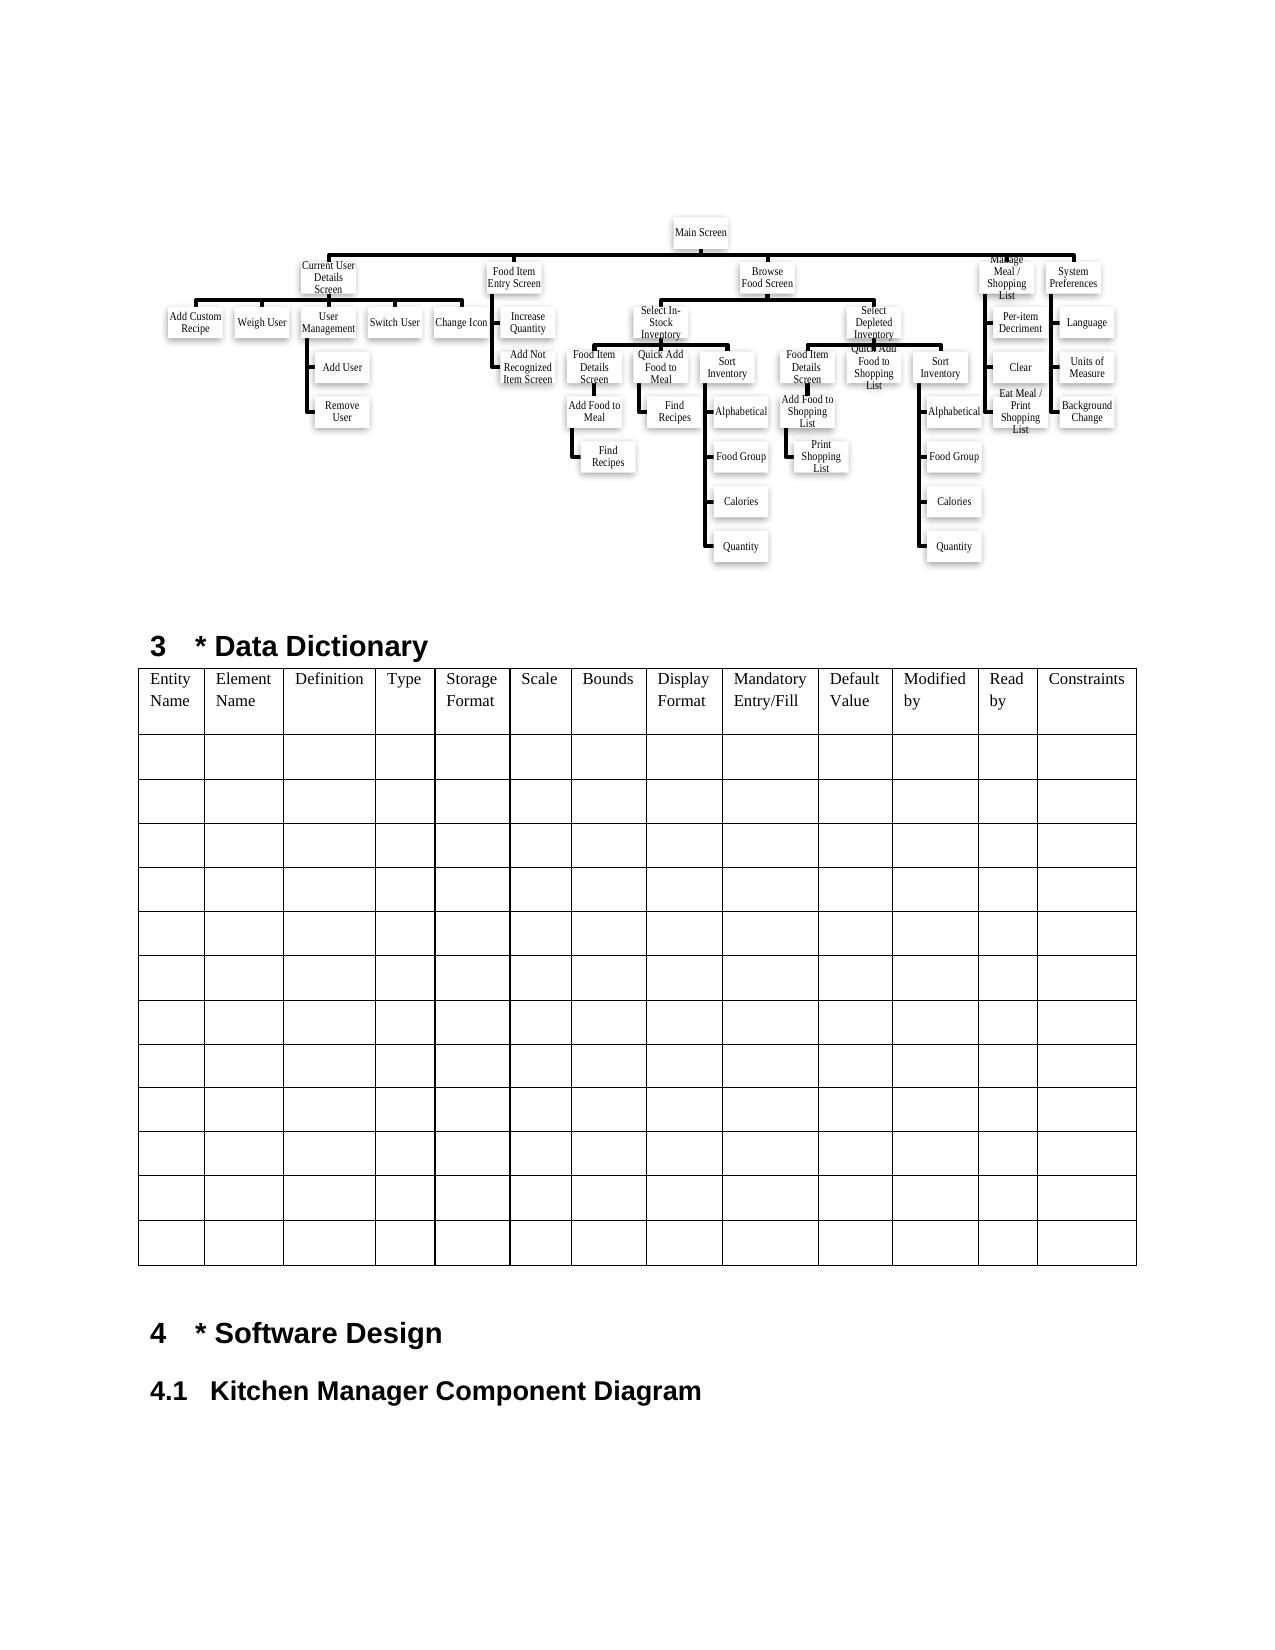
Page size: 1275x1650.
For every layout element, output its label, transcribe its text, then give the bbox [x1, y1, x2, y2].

table_cell [819, 956, 892, 999]
table_cell [647, 824, 722, 867]
table_cell [723, 1045, 818, 1087]
table_cell [205, 1176, 283, 1220]
table_header Definition [284, 669, 375, 734]
table_cell [205, 1045, 283, 1087]
table_cell [893, 780, 978, 823]
table_cell [284, 1045, 375, 1087]
table_cell [376, 1001, 434, 1043]
table_cell [893, 1176, 978, 1220]
table_header Modified by [893, 669, 978, 734]
table_cell [139, 1001, 204, 1043]
table_cell [1038, 1045, 1136, 1087]
table_cell [893, 1001, 978, 1043]
table_cell [436, 1045, 509, 1087]
table_cell [647, 868, 722, 911]
table_cell [723, 735, 818, 779]
table_cell [205, 1088, 283, 1131]
table_cell [205, 824, 283, 867]
table_cell [511, 1045, 571, 1087]
table_cell [819, 735, 892, 779]
table_cell [511, 1001, 571, 1043]
table_cell [376, 868, 434, 911]
table_cell [511, 1221, 571, 1265]
subtitle Kitchen Manager Component Diagram [150, 1375, 1125, 1406]
table_cell [893, 868, 978, 911]
table_cell [572, 735, 646, 779]
table_cell [436, 824, 509, 867]
table_cell [572, 956, 646, 999]
table_cell [1038, 824, 1136, 867]
table_header Type [376, 669, 434, 734]
table_cell [511, 1132, 571, 1175]
table_cell [139, 1221, 204, 1265]
table_cell [376, 1088, 434, 1131]
table_cell [979, 1221, 1037, 1265]
table_cell [205, 1132, 283, 1175]
table_cell [723, 1221, 818, 1265]
table_cell [723, 868, 818, 911]
table_cell [1038, 1132, 1136, 1175]
table_cell [511, 956, 571, 999]
table_cell [511, 1176, 571, 1220]
table_cell [511, 912, 571, 955]
table_cell [376, 956, 434, 999]
table_cell [572, 1045, 646, 1087]
table_cell [284, 1132, 375, 1175]
table_cell [139, 868, 204, 911]
table_cell [284, 824, 375, 867]
table_cell [205, 868, 283, 911]
table_cell [723, 780, 818, 823]
table_header Mandatory Entry/Fill [723, 669, 818, 734]
table_cell [647, 956, 722, 999]
table_cell [511, 735, 571, 779]
table_cell [139, 956, 204, 999]
table_cell [979, 1132, 1037, 1175]
table_cell [572, 780, 646, 823]
table_cell [723, 1001, 818, 1043]
table_cell [647, 1088, 722, 1131]
table_cell [284, 1221, 375, 1265]
table_header Entity Name [139, 669, 204, 734]
table_cell [205, 780, 283, 823]
table_cell [284, 912, 375, 955]
table_cell [436, 735, 509, 779]
table_cell [284, 1176, 375, 1220]
table_cell [376, 912, 434, 955]
table_cell [205, 735, 283, 779]
table_cell [1038, 868, 1136, 911]
table_cell [819, 824, 892, 867]
table_cell [1038, 1221, 1136, 1265]
table_cell [436, 1001, 509, 1043]
table_cell [819, 912, 892, 955]
table_cell [284, 956, 375, 999]
table_cell [979, 1045, 1037, 1087]
table_cell [1038, 1001, 1136, 1043]
table_cell [376, 780, 434, 823]
table_cell [819, 1176, 892, 1220]
table_cell [139, 1045, 204, 1087]
table_cell [1038, 780, 1136, 823]
table_cell [893, 1045, 978, 1087]
table_cell [511, 1088, 571, 1131]
table_cell [572, 868, 646, 911]
table_cell [436, 956, 509, 999]
table_cell [979, 1176, 1037, 1220]
table_cell [647, 1001, 722, 1043]
table_cell [893, 824, 978, 867]
table_cell [893, 735, 978, 779]
table_cell [284, 735, 375, 779]
table_cell [819, 1001, 892, 1043]
table_cell [819, 1088, 892, 1131]
table_cell [205, 1001, 283, 1043]
table_cell [819, 780, 892, 823]
table_cell [572, 1132, 646, 1175]
table_cell [1038, 956, 1136, 999]
table_cell [979, 868, 1037, 911]
table_cell [572, 912, 646, 955]
table_cell [436, 1088, 509, 1131]
table_cell [647, 1132, 722, 1175]
table_cell [205, 1221, 283, 1265]
table_header Scale [511, 669, 571, 734]
table_cell [139, 780, 204, 823]
table_cell [376, 735, 434, 779]
table_cell [647, 1221, 722, 1265]
table_cell [979, 1088, 1037, 1131]
table_cell [979, 956, 1037, 999]
table_cell [139, 1088, 204, 1131]
table_cell [723, 1176, 818, 1220]
table_cell [819, 1221, 892, 1265]
table_cell [284, 1001, 375, 1043]
table_cell [819, 1132, 892, 1175]
table_cell [205, 956, 283, 999]
table_cell [205, 912, 283, 955]
table_cell [436, 912, 509, 955]
table_header Bounds [572, 669, 646, 734]
table_cell [376, 1176, 434, 1220]
table_cell [723, 912, 818, 955]
table_cell [572, 1088, 646, 1131]
table_header Read by [979, 669, 1037, 734]
subtitle * Data Dictionary [150, 629, 1125, 662]
table_cell [979, 735, 1037, 779]
table_cell [893, 956, 978, 999]
table_header Element Name [205, 669, 283, 734]
table_cell [572, 1221, 646, 1265]
table_cell [979, 824, 1037, 867]
table_cell [647, 1045, 722, 1087]
table_cell [139, 1132, 204, 1175]
table_cell [436, 1132, 509, 1175]
table_cell [139, 824, 204, 867]
table_cell [893, 912, 978, 955]
table_cell [647, 780, 722, 823]
table_cell [723, 956, 818, 999]
table_cell [436, 780, 509, 823]
table_cell [647, 1176, 722, 1220]
table_cell [1038, 1176, 1136, 1220]
table_cell [436, 1221, 509, 1265]
table_cell [284, 780, 375, 823]
table_header Display Format [647, 669, 722, 734]
table_header Storage Format [436, 669, 509, 734]
table_cell [1038, 735, 1136, 779]
table_cell [723, 824, 818, 867]
table_cell [647, 912, 722, 955]
table_cell [436, 868, 509, 911]
table_cell [284, 868, 375, 911]
table_cell [572, 1001, 646, 1043]
table_cell [979, 1001, 1037, 1043]
table_cell [979, 780, 1037, 823]
table_cell [893, 1088, 978, 1131]
table_header Constraints [1038, 669, 1136, 734]
table_cell [893, 1132, 978, 1175]
table_cell [1038, 912, 1136, 955]
table_cell [723, 1132, 818, 1175]
table_cell [436, 1176, 509, 1220]
table_cell [572, 1176, 646, 1220]
table_cell [139, 735, 204, 779]
table_cell [376, 1132, 434, 1175]
table_cell [376, 1045, 434, 1087]
table_cell [511, 780, 571, 823]
table_cell [647, 735, 722, 779]
table_cell [376, 824, 434, 867]
table_cell [284, 1088, 375, 1131]
table_cell [819, 868, 892, 911]
table_cell [511, 824, 571, 867]
table_cell [139, 1176, 204, 1220]
table_cell [979, 912, 1037, 955]
table_cell [511, 868, 571, 911]
subtitle * Software Design [150, 1316, 1125, 1349]
table_cell [723, 1088, 818, 1131]
table_header Default Value [819, 669, 892, 734]
table_cell [893, 1221, 978, 1265]
table_cell [376, 1221, 434, 1265]
table_cell [139, 912, 204, 955]
table_cell [1038, 1088, 1136, 1131]
table_cell [819, 1045, 892, 1087]
table_cell [572, 824, 646, 867]
